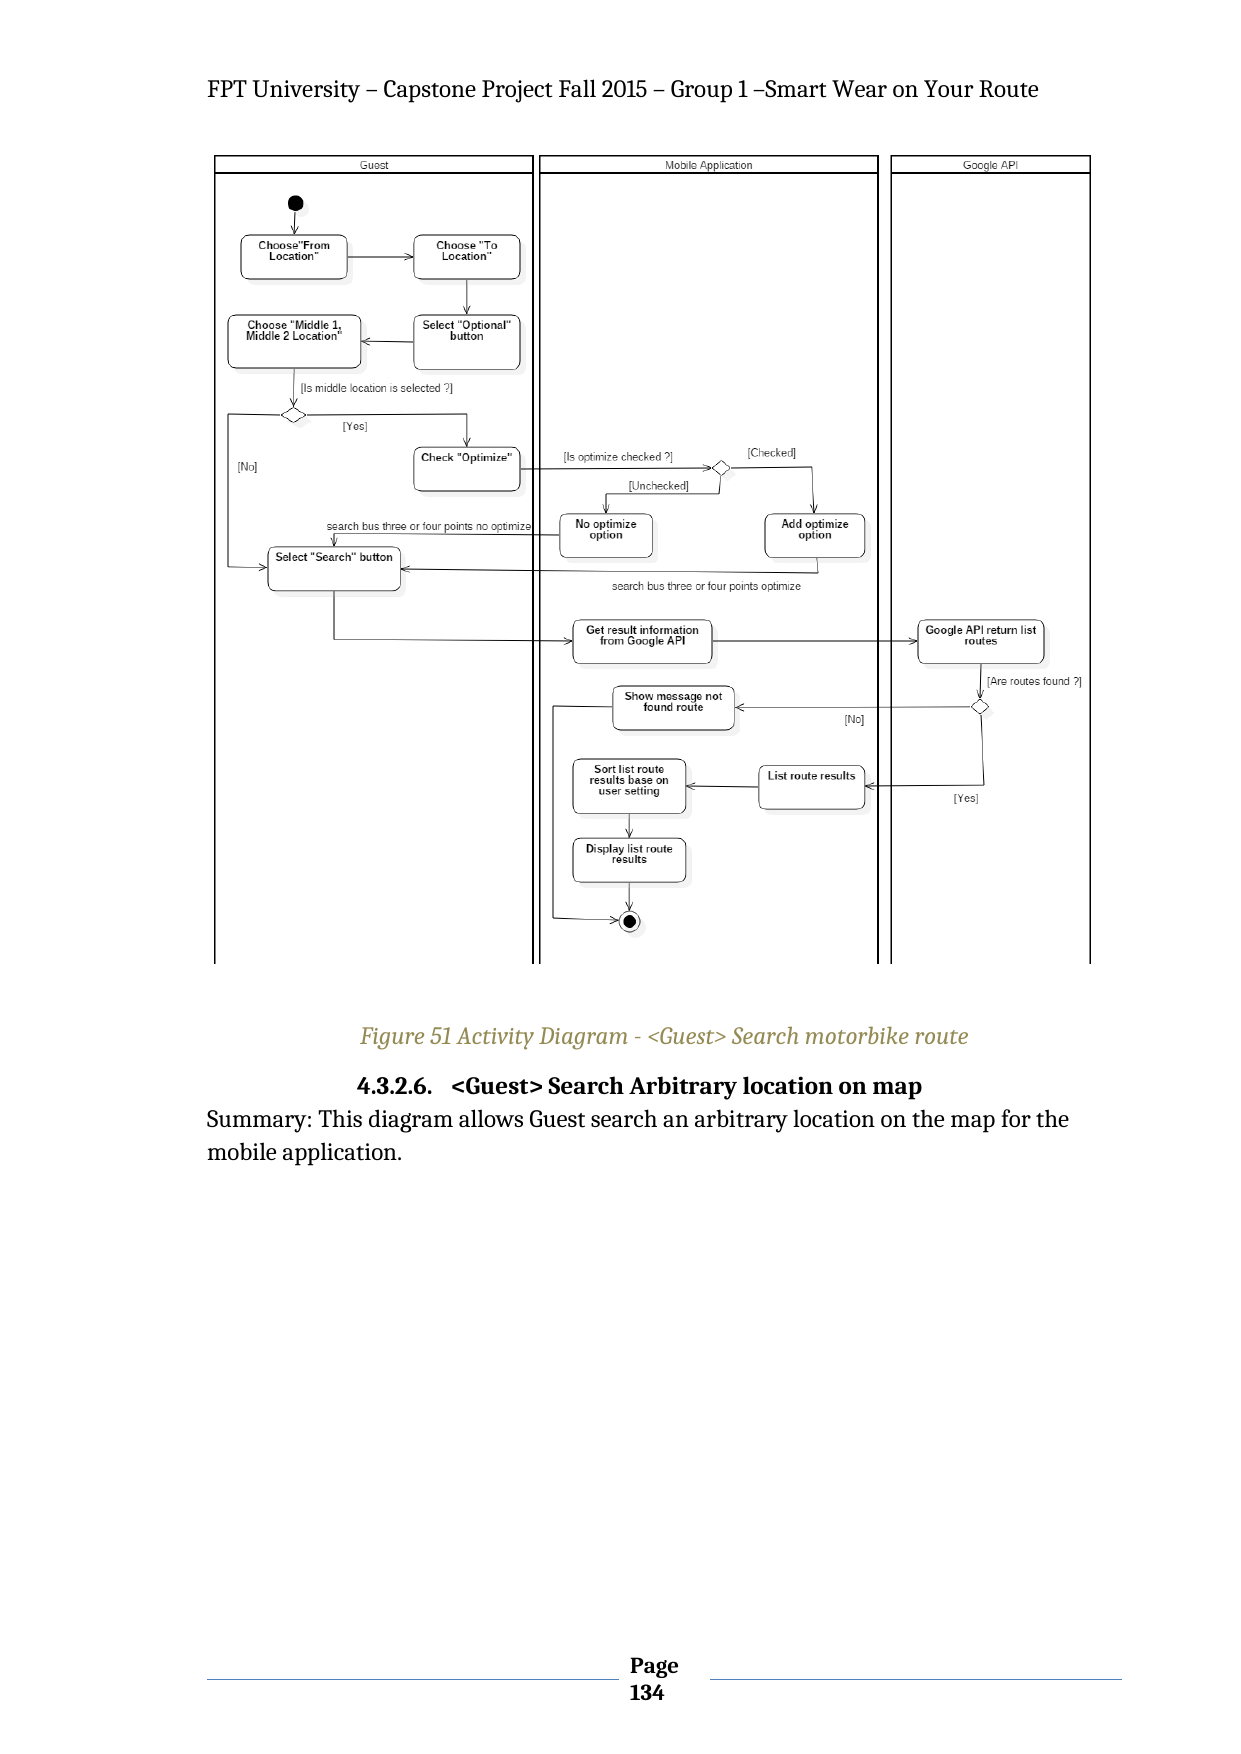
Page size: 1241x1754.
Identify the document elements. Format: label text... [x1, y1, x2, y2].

text Figure 50 Activity Diagram - <Guest> Search motorbike route [207, 1022, 1122, 1051]
subtitle <Guest> Search Arbitrary location on map [357, 1072, 1122, 1100]
text Summary: This diagram allows Guest search an arbitrary location on the map for the mobile application. [207, 1104, 1122, 1166]
picture [206, 147, 1123, 997]
